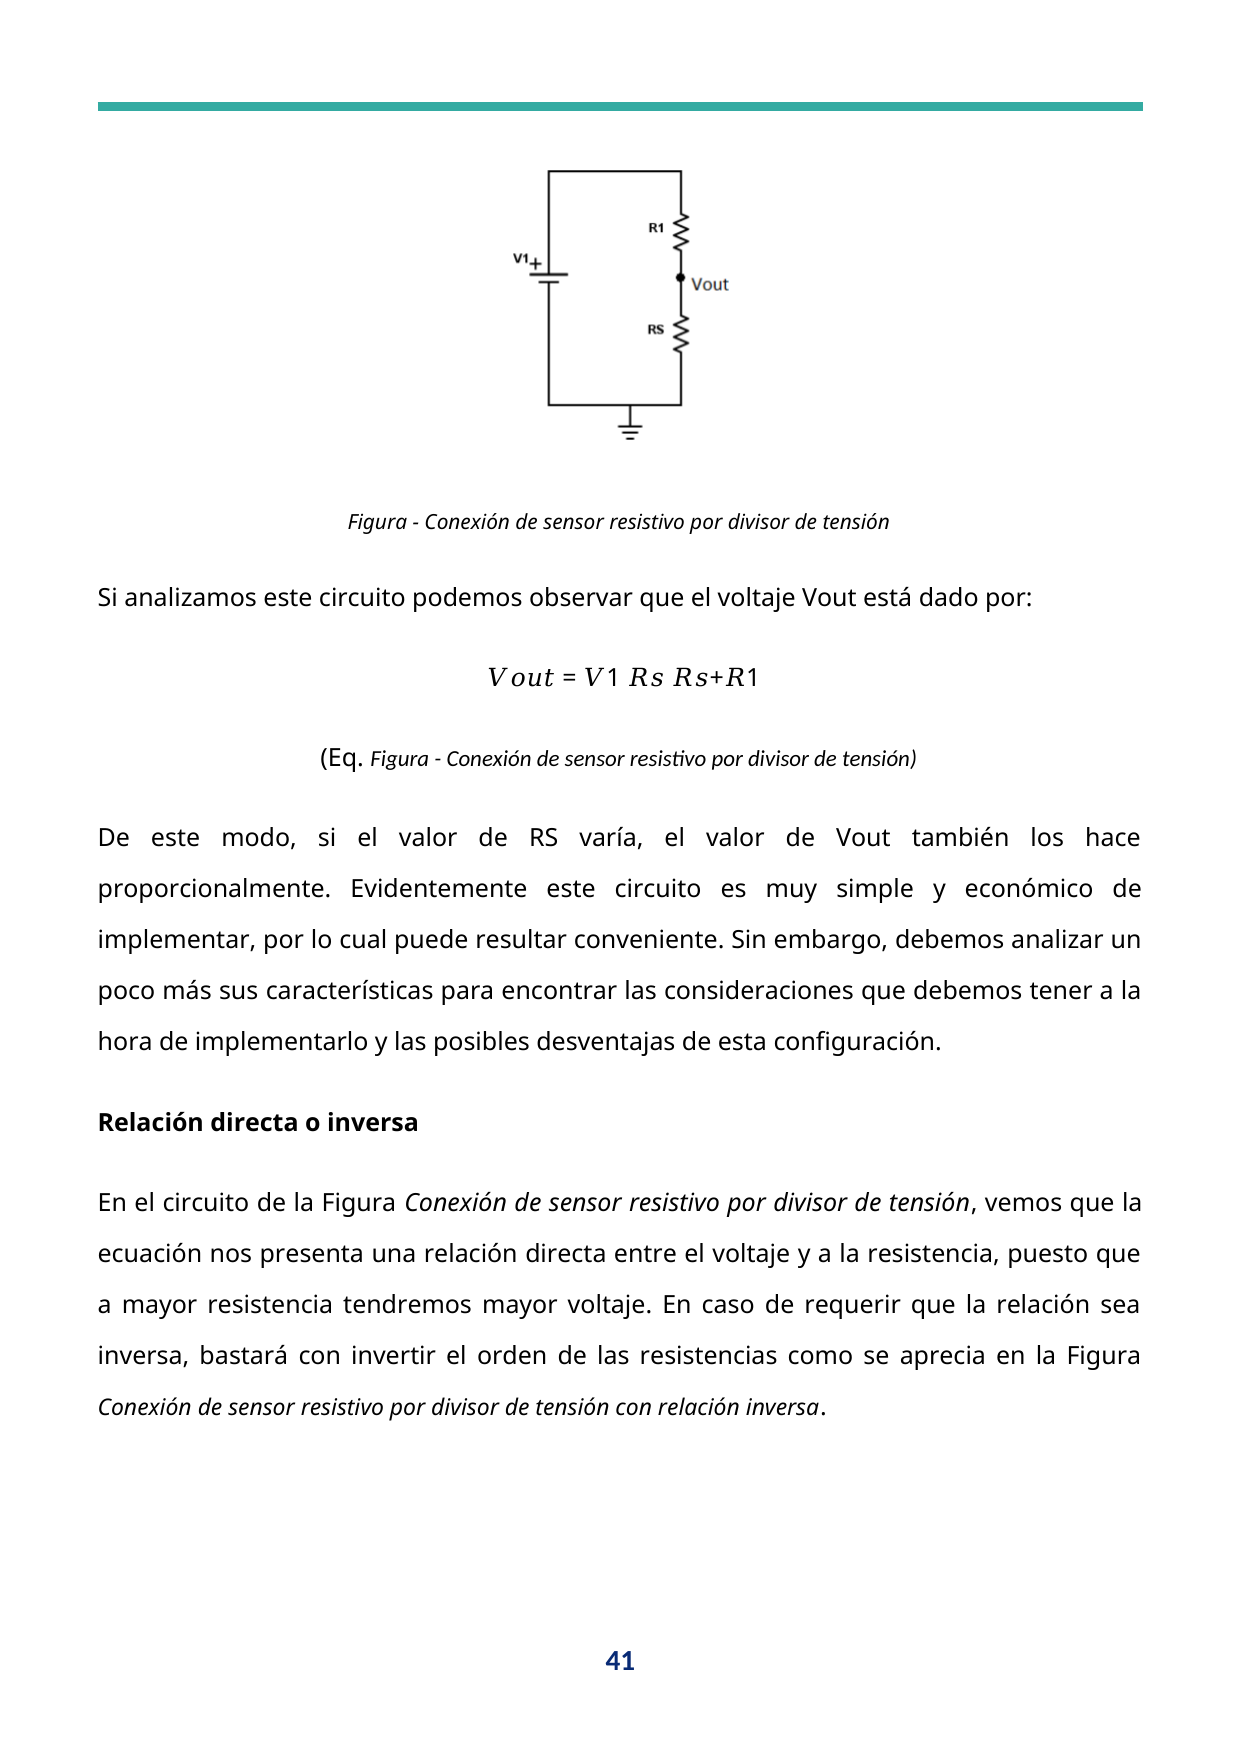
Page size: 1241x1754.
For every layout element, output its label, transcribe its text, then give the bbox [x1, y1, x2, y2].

text En el circuito de la Figura Conexión de sensor resistivo por divisor de tensión, vemos que la ecuación nos presenta una relación directa entre el voltaje y a la resistencia, puesto que a mayor resistencia tendremos mayor voltaje. En caso de requerir que la relación sea inversa, bastará con invertir el orden de las resistencias como se aprecia en la Figura Conexión de sensor resistivo por divisor de tensión con relación inversa. [97, 1184, 1143, 1423]
text Figura - Conexión de sensor resistivo por divisor de tensión [97, 507, 1143, 536]
text (Eq. Figura - Conexión de sensor resistivo por divisor de tensión) [97, 739, 1143, 774]
text Si analizamos este circuito podemos observar que el voltaje Vout está dado por: [97, 579, 1143, 613]
text Relación directa o inversa [97, 1104, 1143, 1138]
text De este modo, si el valor de RS varía, el valor de Vout también los hace proporcionalmente. Evidentemente este circuito es muy simple y económico de implementar, por lo cual puede resultar conveniente. Sin embargo, debemos analizar un poco más sus características para encontrar las consideraciones que debemos tener a la hora de implementarlo y las posibles desventajas de esta configuración. [97, 820, 1143, 1058]
picture [499, 151, 741, 461]
text 𝑉𝑜𝑢𝑡 = 𝑉1 𝑅𝑠 𝑅𝑠+𝑅1 [97, 659, 1143, 693]
